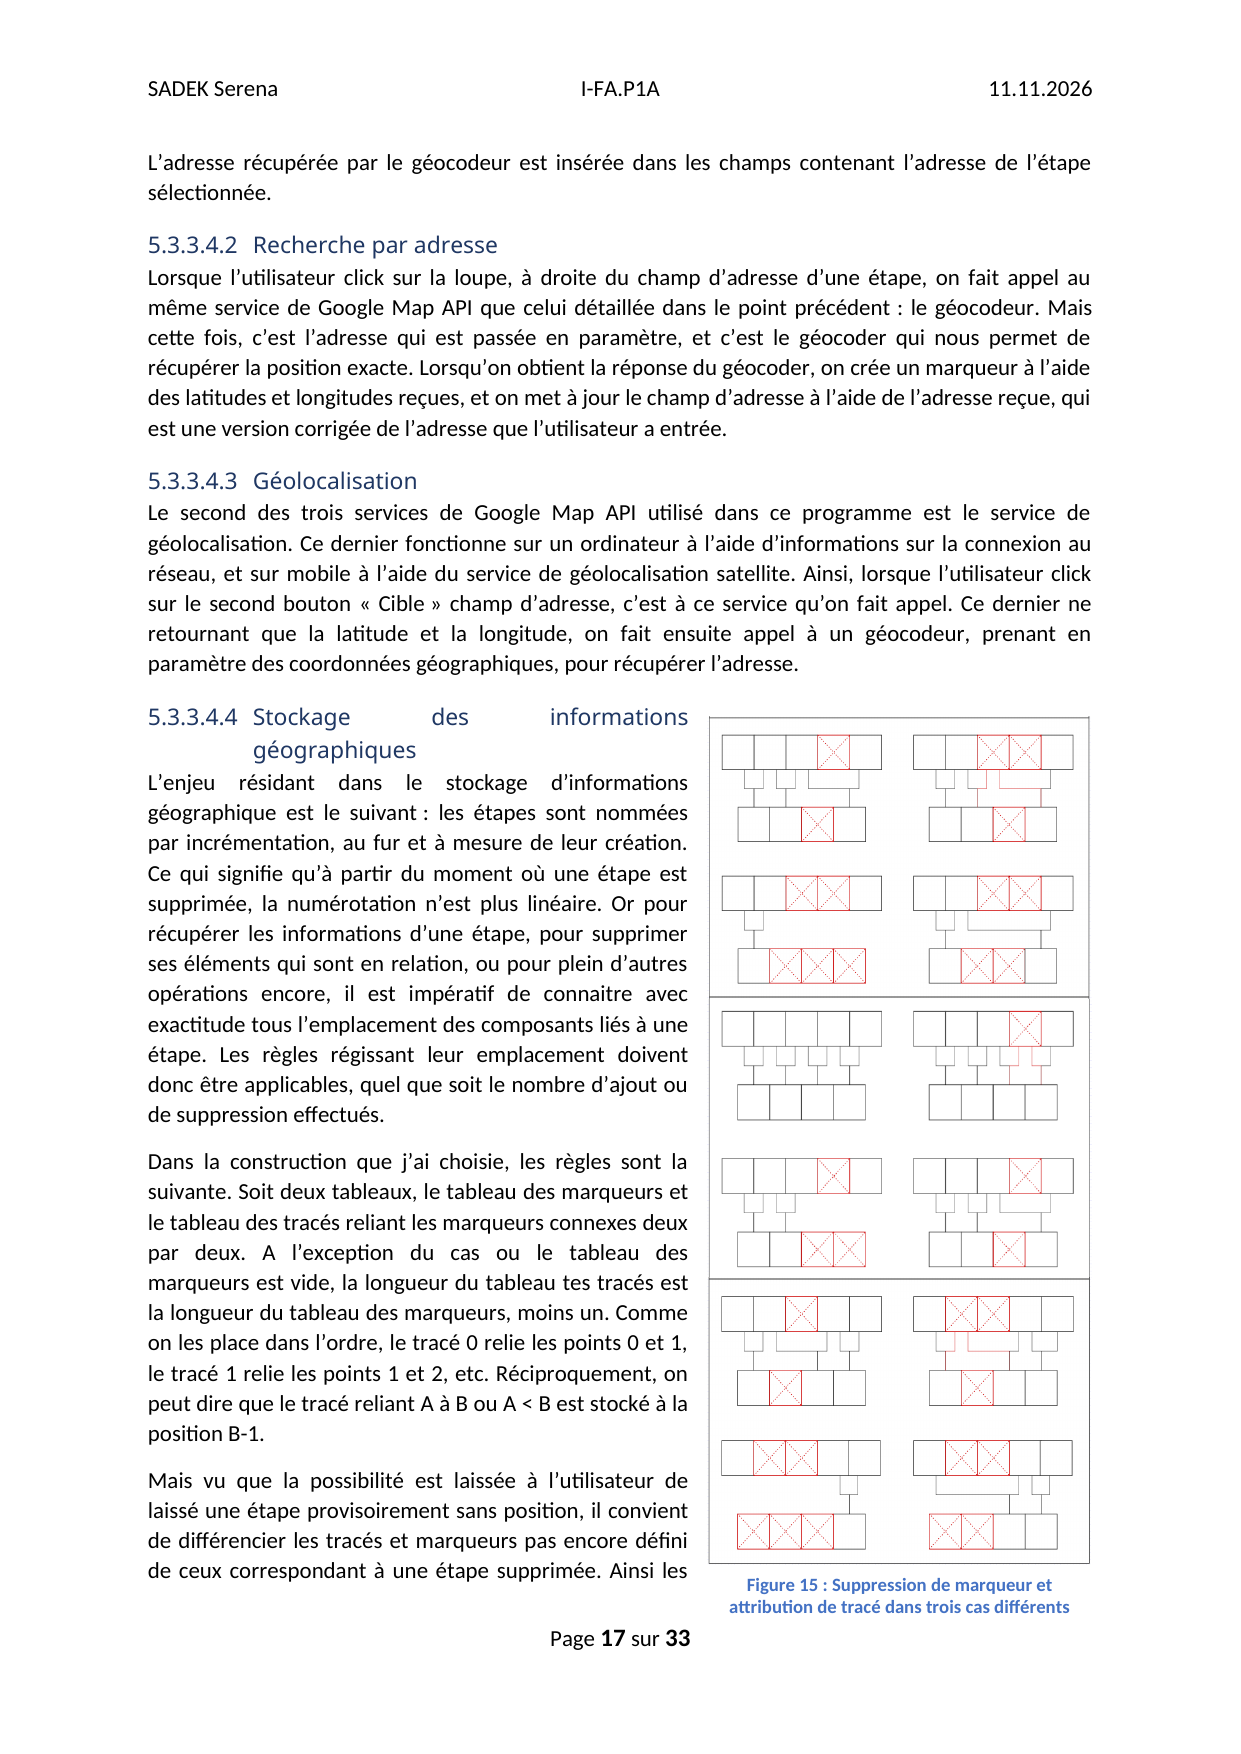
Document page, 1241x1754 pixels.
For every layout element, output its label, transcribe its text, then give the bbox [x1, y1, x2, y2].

text Le second des trois services de Google Map API utilisé dans ce programme est le service de géolocalisation. Ce dernier fonctionne sur un ordinateur à l’aide d’informations sur la connexion au réseau, et sur mobile à l’aide du service de géolocalisation satellite. Ainsi, lorsque l’utilisateur click sur le second bouton « Cible » champ d’adresse, c’est à ce service qu’on fait appel. Ce dernier ne retournant que la latitude et la longitude, on fait ensuite appel à un géocodeur, prenant en paramètre des coordonnées géographiques, pour récupérer l’adresse. [148, 498, 1093, 677]
text Dans la construction que j’ai choisie, les règles sont la suivante. Soit deux tableaux, le tableau des marqueurs et le tableau des tracés reliant les marqueurs connexes deux par deux. A l’exception du cas ou le tableau des marqueurs est vide, la longueur du tableau tes tracés est la longueur du tableau des marqueurs, moins un. Comme on les place dans l’ordre, le tracé 0 relie les points 0 et 1, le tracé 1 relie les points 1 et 2, etc. Réciproquement, on peut dire que le tracé reliant A à B ou A < B est stocké à la position B-1. [148, 1147, 707, 1447]
text Lorsque l’utilisateur click sur la loupe, à droite du champ d’adresse d’une étape, on fait appel au même service de Google Map API que celui détaillée dans le point précédent : le géocodeur. Mais cette fois, c’est l’adresse qui est passée en paramètre, et c’est le géocoder qui nous permet de récupérer la position exacte. Lorsqu’on obtient la réponse du géocoder, on crée un marqueur à l’aide des latitudes et longitudes reçues, et on met à jour le champ d’adresse à l’aide de l’adresse reçue, qui est une version corrigée de l’adresse que l’utilisateur a entrée. [148, 263, 1093, 442]
text L’enjeu résidant dans le stockage d’informations géographique est le suivant : les étapes sont nommées par incrémentation, au fur et à mesure de leur création. Ce qui signifie qu’à partir du moment où une étape est supprimée, la numérotation n’est plus linéaire. Or pour récupérer les informations d’une étape, pour supprimer ses éléments qui sont en relation, ou pour plein d’autres opérations encore, il est impératif de connaitre avec exactitude tous l’emplacement des composants liés à une étape. Les règles régissant leur emplacement doivent donc être applicables, quel que soit le nombre d’ajout ou de suppression effectués. [148, 768, 707, 1128]
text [148, 1466, 1093, 1584]
subtitle Recherche par adresse [148, 229, 1093, 260]
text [148, 148, 1093, 206]
subtitle Géolocalisation [148, 465, 1093, 496]
subtitle Stockage des informations géographiques [148, 701, 1093, 766]
picture [707, 716, 1092, 1565]
